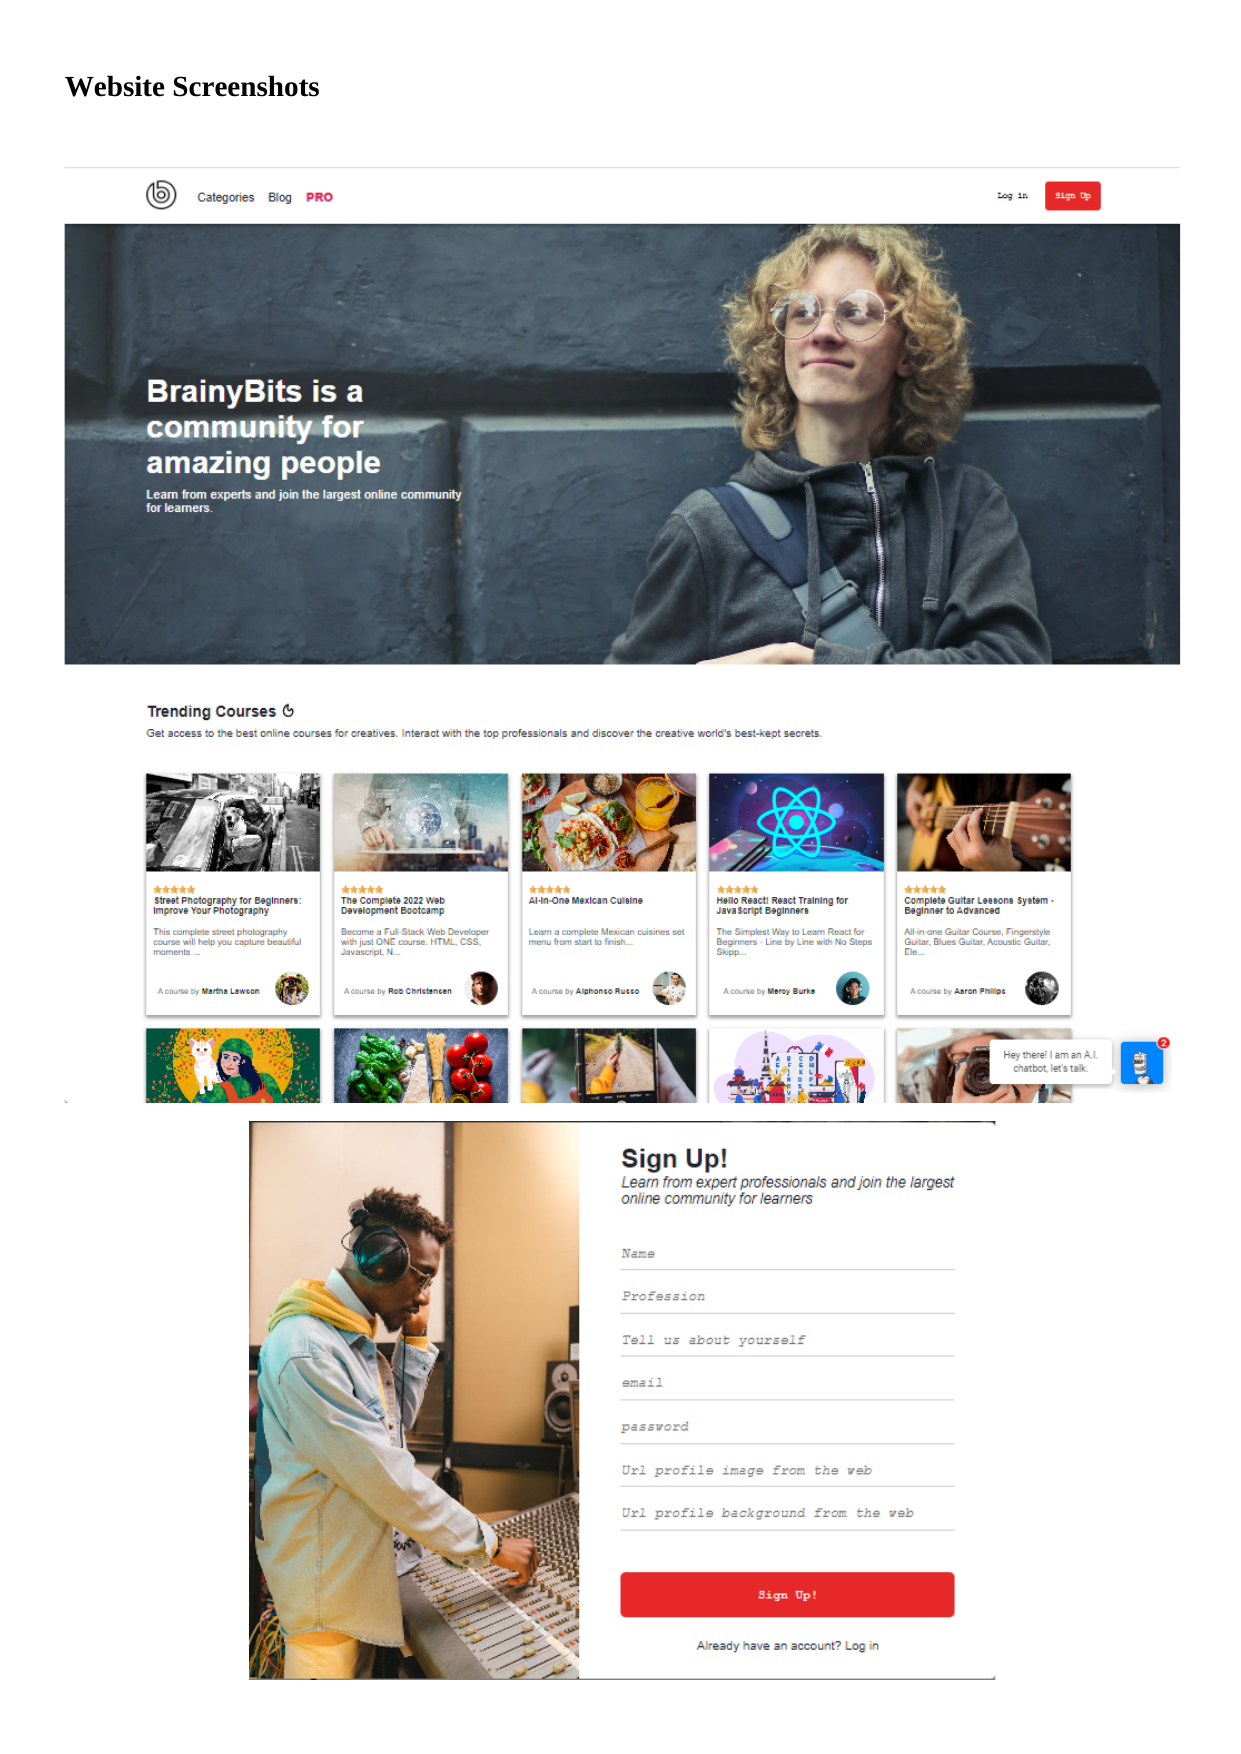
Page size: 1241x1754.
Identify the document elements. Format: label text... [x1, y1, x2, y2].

text Website Screenshots [64, 69, 1180, 102]
picture [249, 1121, 996, 1680]
picture [64, 166, 1181, 1103]
